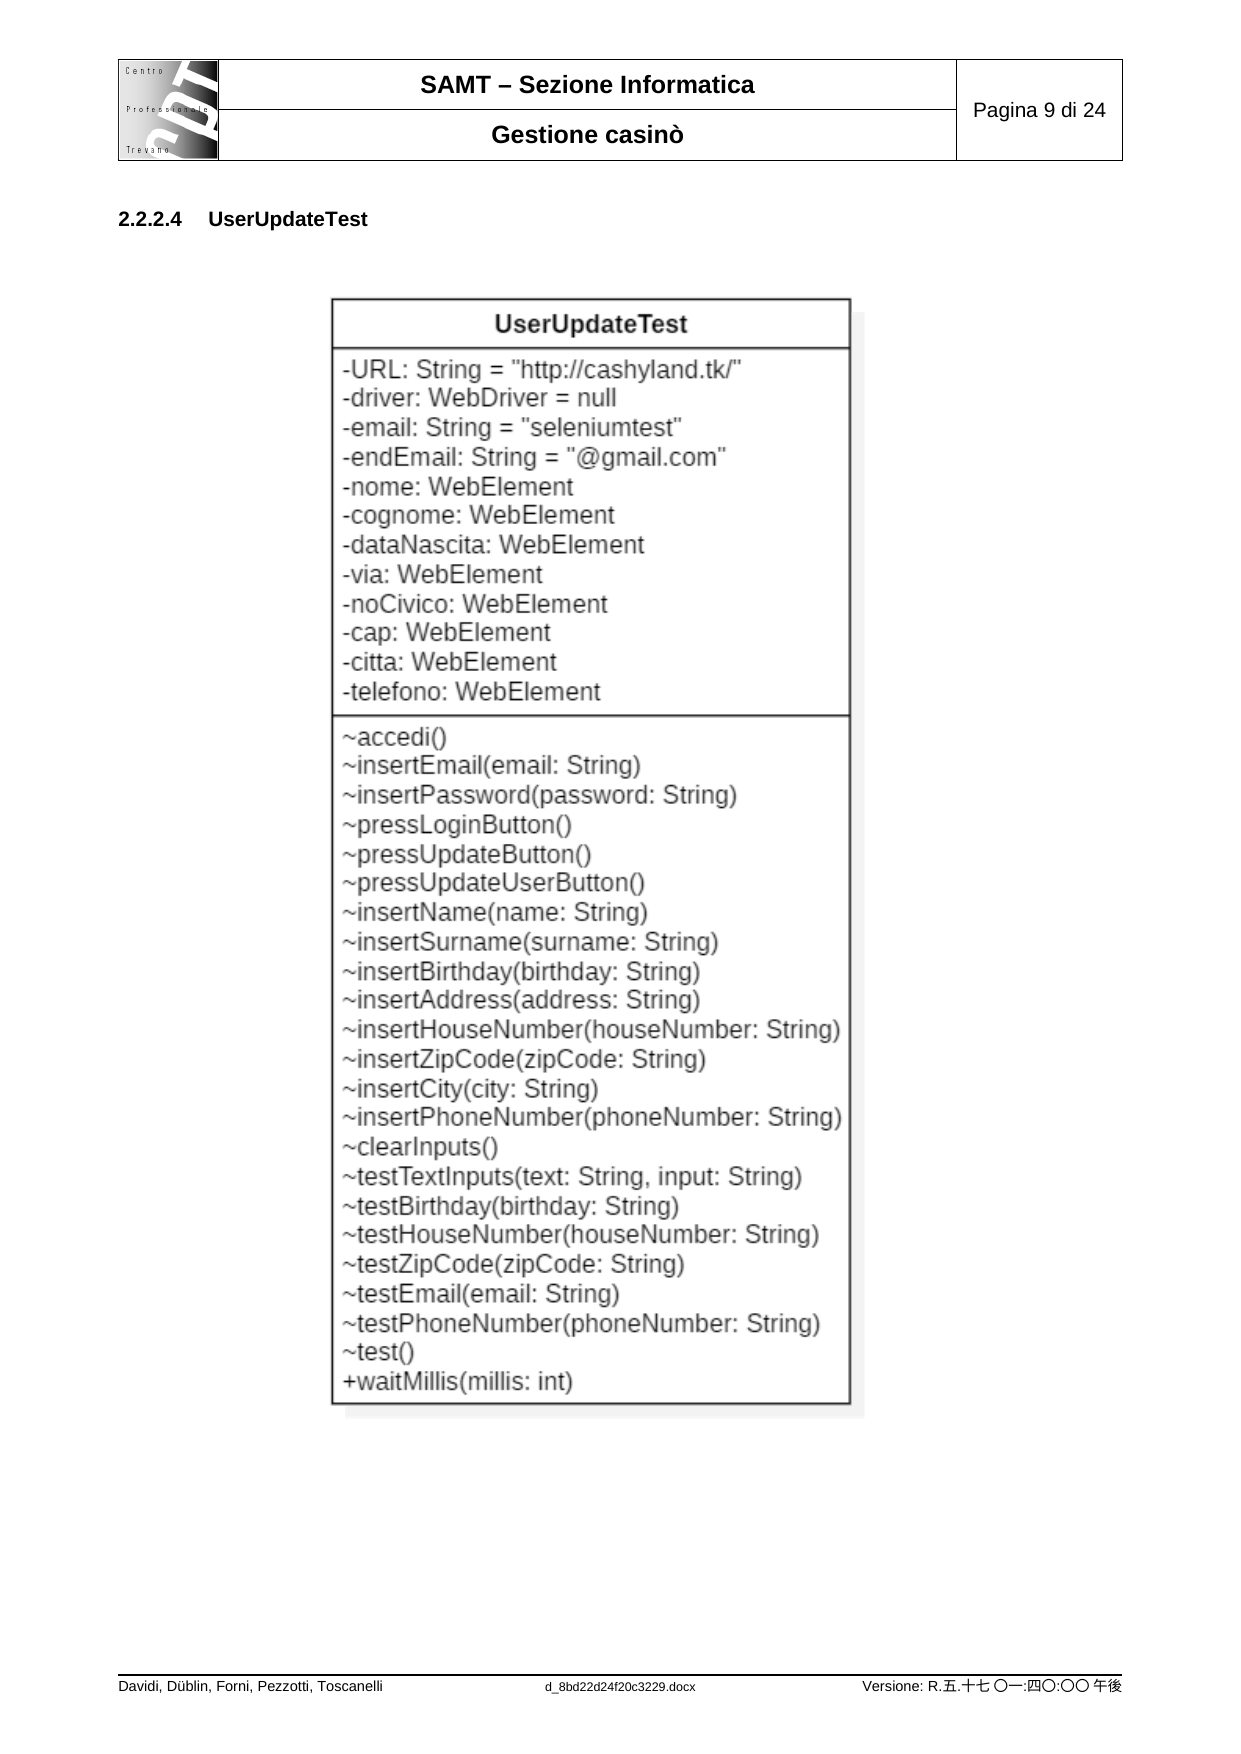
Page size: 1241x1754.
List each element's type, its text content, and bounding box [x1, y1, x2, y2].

picture [118, 60, 218, 159]
subtitle UserUpdateTest [118, 207, 1122, 231]
picture [313, 280, 927, 1481]
